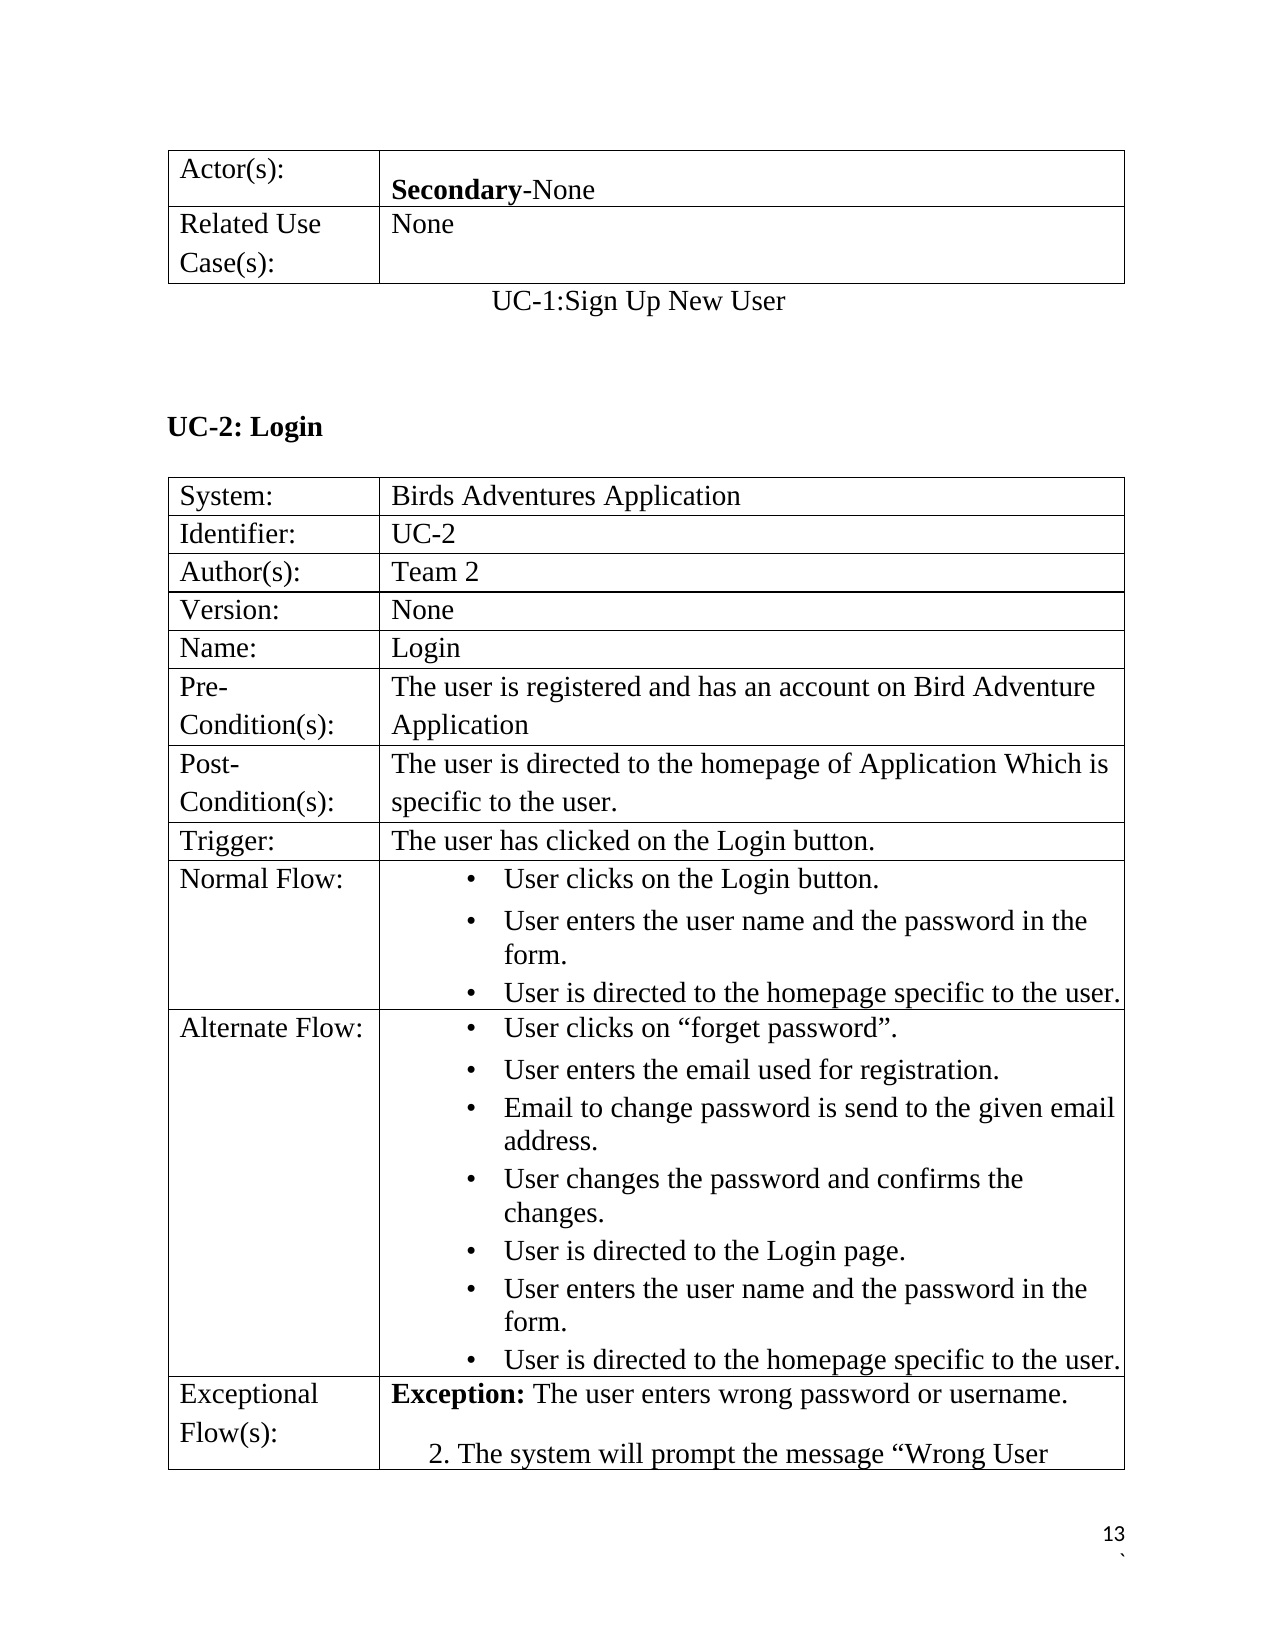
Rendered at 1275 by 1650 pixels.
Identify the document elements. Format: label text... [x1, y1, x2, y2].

text UC-1:Sign Up New User [390, 284, 887, 317]
table_cell Team 2 [380, 554, 1124, 591]
table_cell User clicks on the Login button. User enters the user name and the password in the form. User is directed to the homepage specific to the user. [380, 861, 1124, 1009]
table_cell Name: [169, 631, 379, 668]
table_cell Identifier: [169, 516, 379, 553]
table_cell Related Use Case(s): [169, 207, 379, 282]
table_cell Version: [169, 593, 379, 629]
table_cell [169, 1377, 379, 1469]
table_cell Author(s): [169, 554, 379, 591]
table_cell Pre- Condition(s): [169, 669, 379, 745]
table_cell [380, 151, 1124, 206]
table_cell None [380, 207, 1124, 282]
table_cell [380, 1377, 1124, 1469]
table_cell User clicks on “forget password”. User enters the email used for registration. Email to change password is send to the given email address. User changes the password and confirms the changes. User is directed to the Login page. User enters the user name and the password in the form. User is directed to the homepage specific to the user. [380, 1010, 1124, 1376]
table_cell None [380, 593, 1124, 629]
table_cell The user has clicked on the Login button. [380, 823, 1124, 860]
table_cell Related Actor(s): [169, 151, 379, 206]
table_header System: [169, 478, 379, 515]
table_cell Login [380, 631, 1124, 668]
table_cell Trigger: [169, 823, 379, 860]
table_cell Normal Flow: [169, 861, 379, 1009]
table_cell Post- Condition(s): [169, 746, 379, 822]
table_cell The user is registered and has an account on Bird Adventure Application [380, 669, 1124, 745]
table_cell Alternate Flow: [169, 1010, 379, 1376]
table_header Birds Adventures Application [380, 478, 1124, 515]
table_cell UC-2 [380, 516, 1124, 553]
table_cell The user is directed to the homepage of Application Which is specific to the user. [380, 746, 1124, 822]
text UC-2: Login [167, 409, 1125, 442]
